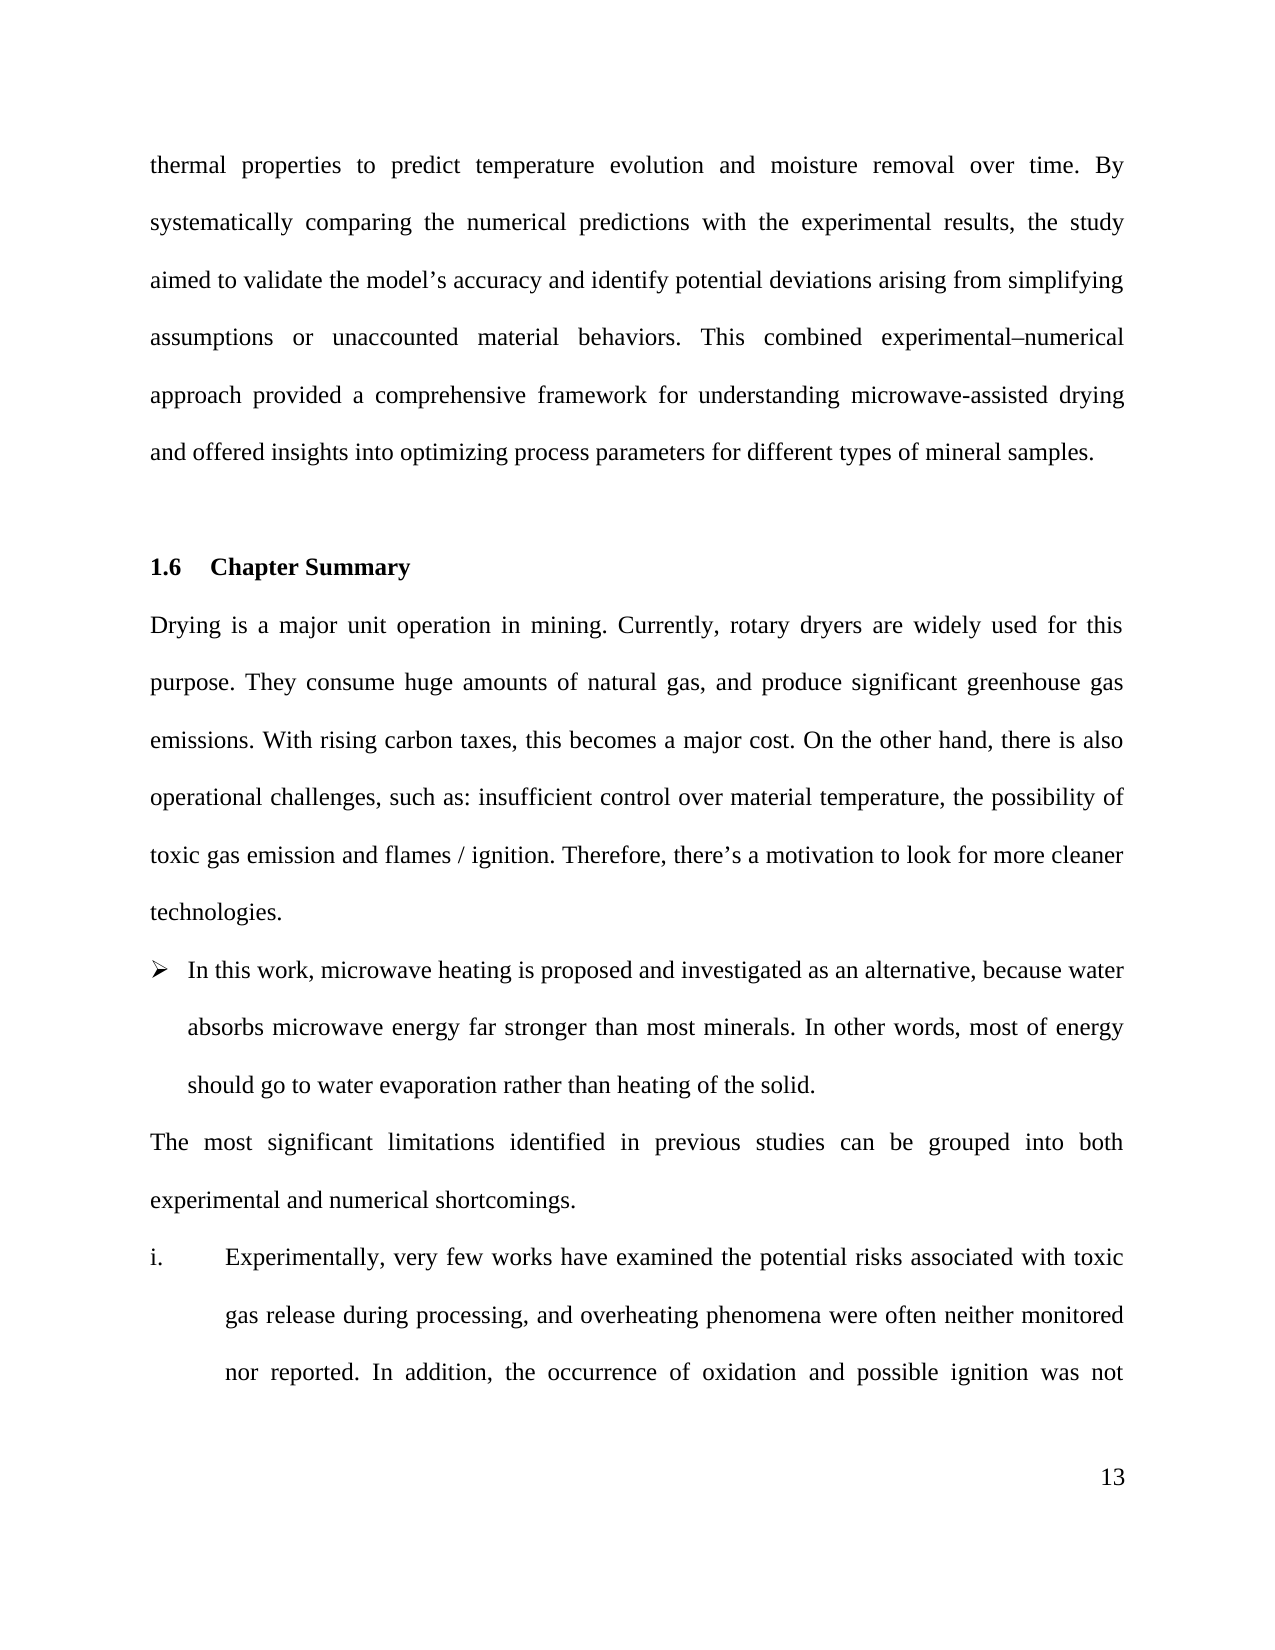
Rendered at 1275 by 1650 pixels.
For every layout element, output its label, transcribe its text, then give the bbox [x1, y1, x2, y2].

subtitle Chapter Summary [150, 552, 1125, 581]
text The most significant limitations identified in previous studies can be grouped into both experimental and numerical shortcomings. [150, 1127, 1125, 1214]
text Drying is a major unit operation in mining. Currently, rotary dryers are widely used for this purpose. They consume huge amounts of natural gas, and produce significant greenhouse gas emissions. With rising carbon taxes, this becomes a major cost. On the other hand, there is also operational challenges, such as: insufficient control over material temperature, the possibility of toxic gas emission and flames / ignition. Therefore, there’s a motivation to look for more cleaner technologies. [150, 610, 1125, 926]
list In this work, microwave heating is proposed and investigated as an alternative, because water absorbs microwave energy far stronger than most minerals. In other words, most of energy should go to water evaporation rather than heating of the solid. [150, 955, 1125, 1099]
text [150, 150, 1125, 466]
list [150, 1242, 1125, 1386]
